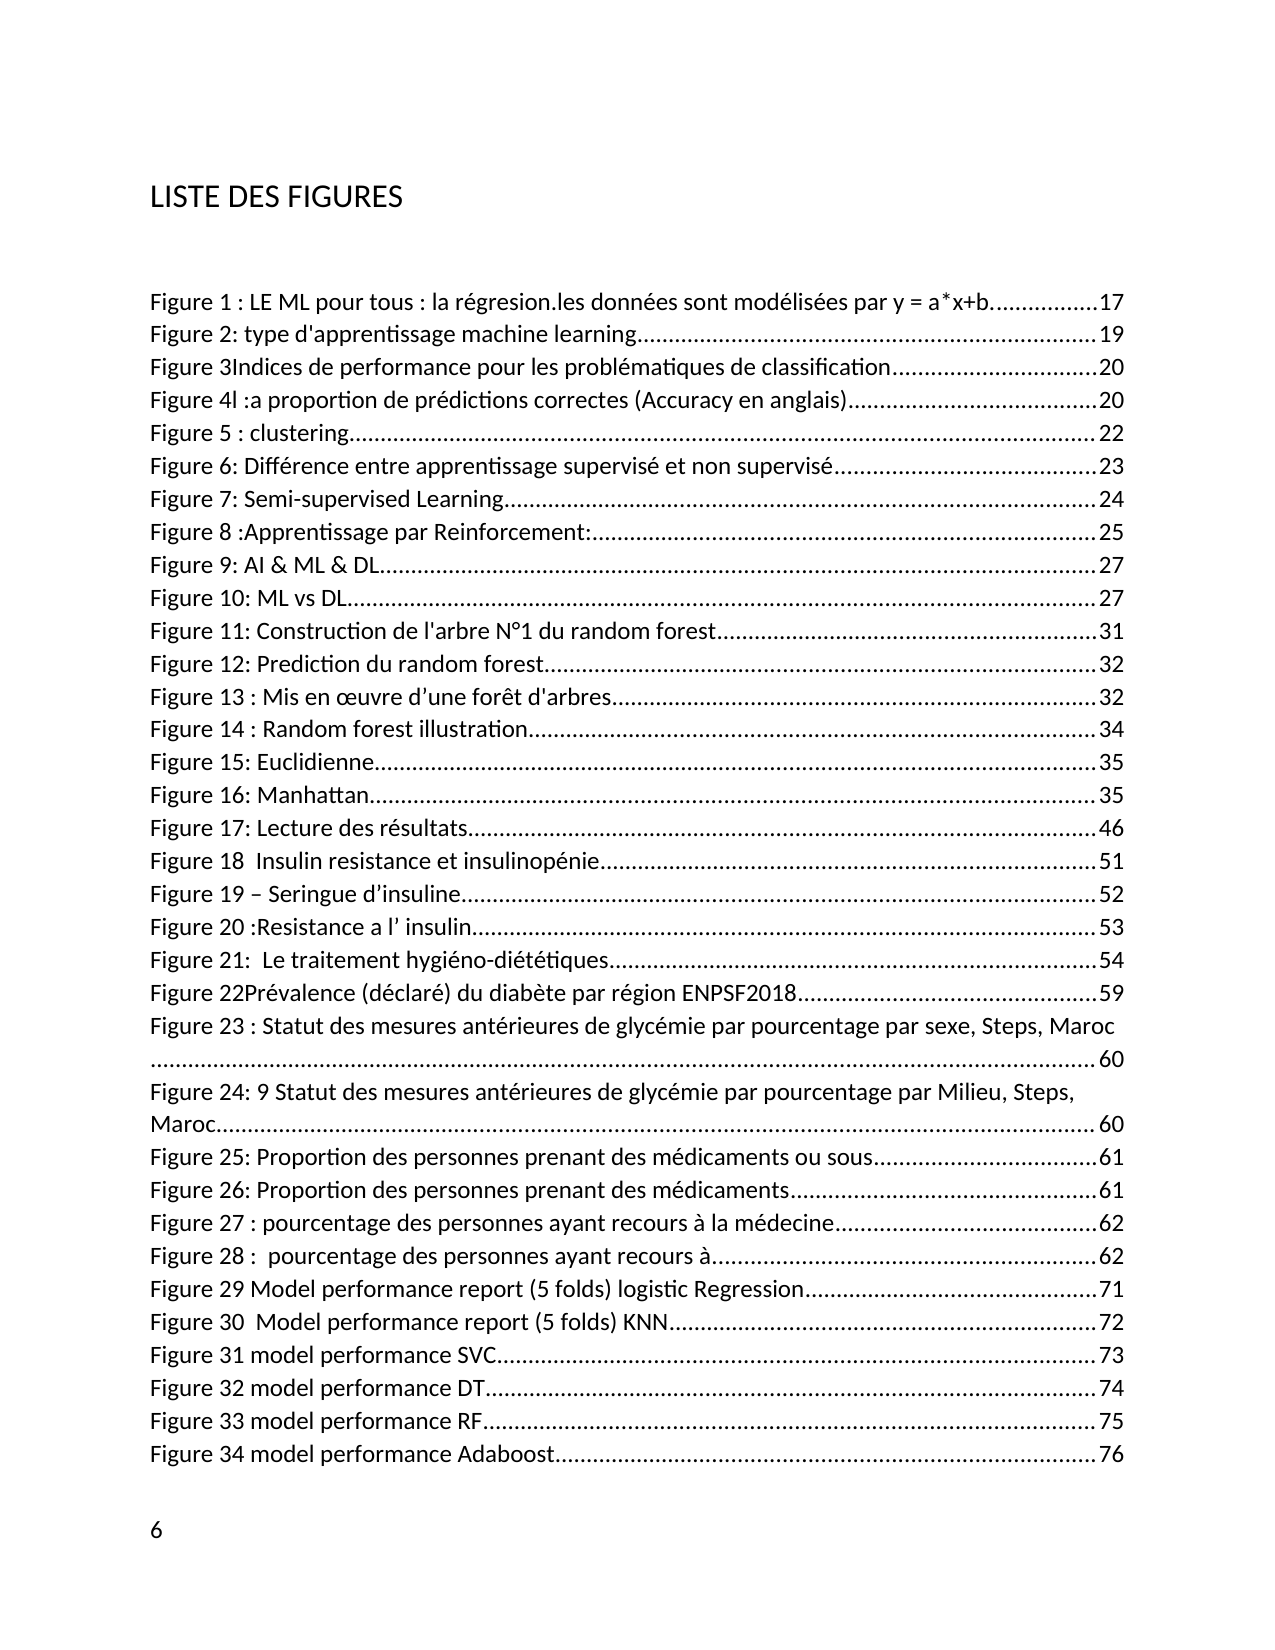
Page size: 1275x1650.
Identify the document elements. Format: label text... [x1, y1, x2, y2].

text Figure 26: Proportion des personnes prenant des médicaments 61 [150, 1174, 1125, 1205]
text Figure 9: AI & ML & DL 27 [150, 549, 1125, 579]
text Figure 21: Le traitement hygiéno-diététiques 54 [150, 944, 1125, 974]
text Figure 32 model performance DT 74 [150, 1372, 1125, 1402]
text Figure 4l :a proportion de prédictions correctes (Accuracy en anglais) 20 [150, 384, 1125, 415]
text Figure 28 : pourcentage des personnes ayant recours à 62 [150, 1240, 1125, 1271]
text Figure 1 : LE ML pour tous : la régresion.les données sont modélisées par y = a*x+b. 17 [150, 286, 1125, 316]
text Figure 23 : Statut des mesures antérieures de glycémie par pourcentage par sexe, Steps, Maroc 60 [150, 1010, 1125, 1073]
text Figure 29 Model performance report (5 folds) logistic Regression 71 [150, 1273, 1125, 1304]
text Figure 13 : Mis en œuvre d’une forêt d'arbres 32 [150, 681, 1125, 711]
text Figure 22Prévalence (déclaré) du diabète par région ENPSF2018 59 [150, 977, 1125, 1007]
text Figure 31 model performance SVC 73 [150, 1339, 1125, 1369]
text Figure 25: Proportion des personnes prenant des médicaments ou sous 61 [150, 1141, 1125, 1172]
text Figure 18 Insulin resistance et insulinopénie 51 [150, 845, 1125, 876]
text Figure 33 model performance RF 75 [150, 1405, 1125, 1435]
text Figure 27 : pourcentage des personnes ayant recours à la médecine 62 [150, 1207, 1125, 1238]
text Figure 5 : clustering 22 [150, 417, 1125, 448]
text Figure 20 :Resistance a l’ insulin 53 [150, 911, 1125, 942]
text Figure 30 Model performance report (5 folds) KNN 72 [150, 1306, 1125, 1337]
subtitle LISTE DES FIGURES [150, 175, 1125, 216]
text Figure 6: Différence entre apprentissage supervisé et non supervisé 23 [150, 450, 1125, 481]
text Figure 8 :Apprentissage par Reinforcement: 25 [150, 516, 1125, 547]
text Figure 24: 9 Statut des mesures antérieures de glycémie par pourcentage par Milieu, Steps, Maroc 60 [150, 1076, 1125, 1139]
text Figure 11: Construction de l'arbre N°1 du random forest 31 [150, 615, 1125, 645]
text Figure 10: ML vs DL 27 [150, 582, 1125, 612]
text Figure 7: Semi-supervised Learning 24 [150, 483, 1125, 514]
text Figure 14 : Random forest illustration 34 [150, 713, 1125, 744]
text Figure 15: Euclidienne 35 [150, 746, 1125, 777]
text Figure 16: Manhattan 35 [150, 779, 1125, 810]
text Figure 3Indices de performance pour les problématiques de classification 20 [150, 351, 1125, 382]
text Figure 17: Lecture des résultats 46 [150, 812, 1125, 843]
text Figure 34 model performance Adaboost 76 [150, 1438, 1125, 1468]
text Figure 2: type d'apprentissage machine learning 19 [150, 318, 1125, 349]
text Figure 12: Prediction du random forest 32 [150, 648, 1125, 678]
text Figure 19 – Seringue d’insuline 52 [150, 878, 1125, 909]
